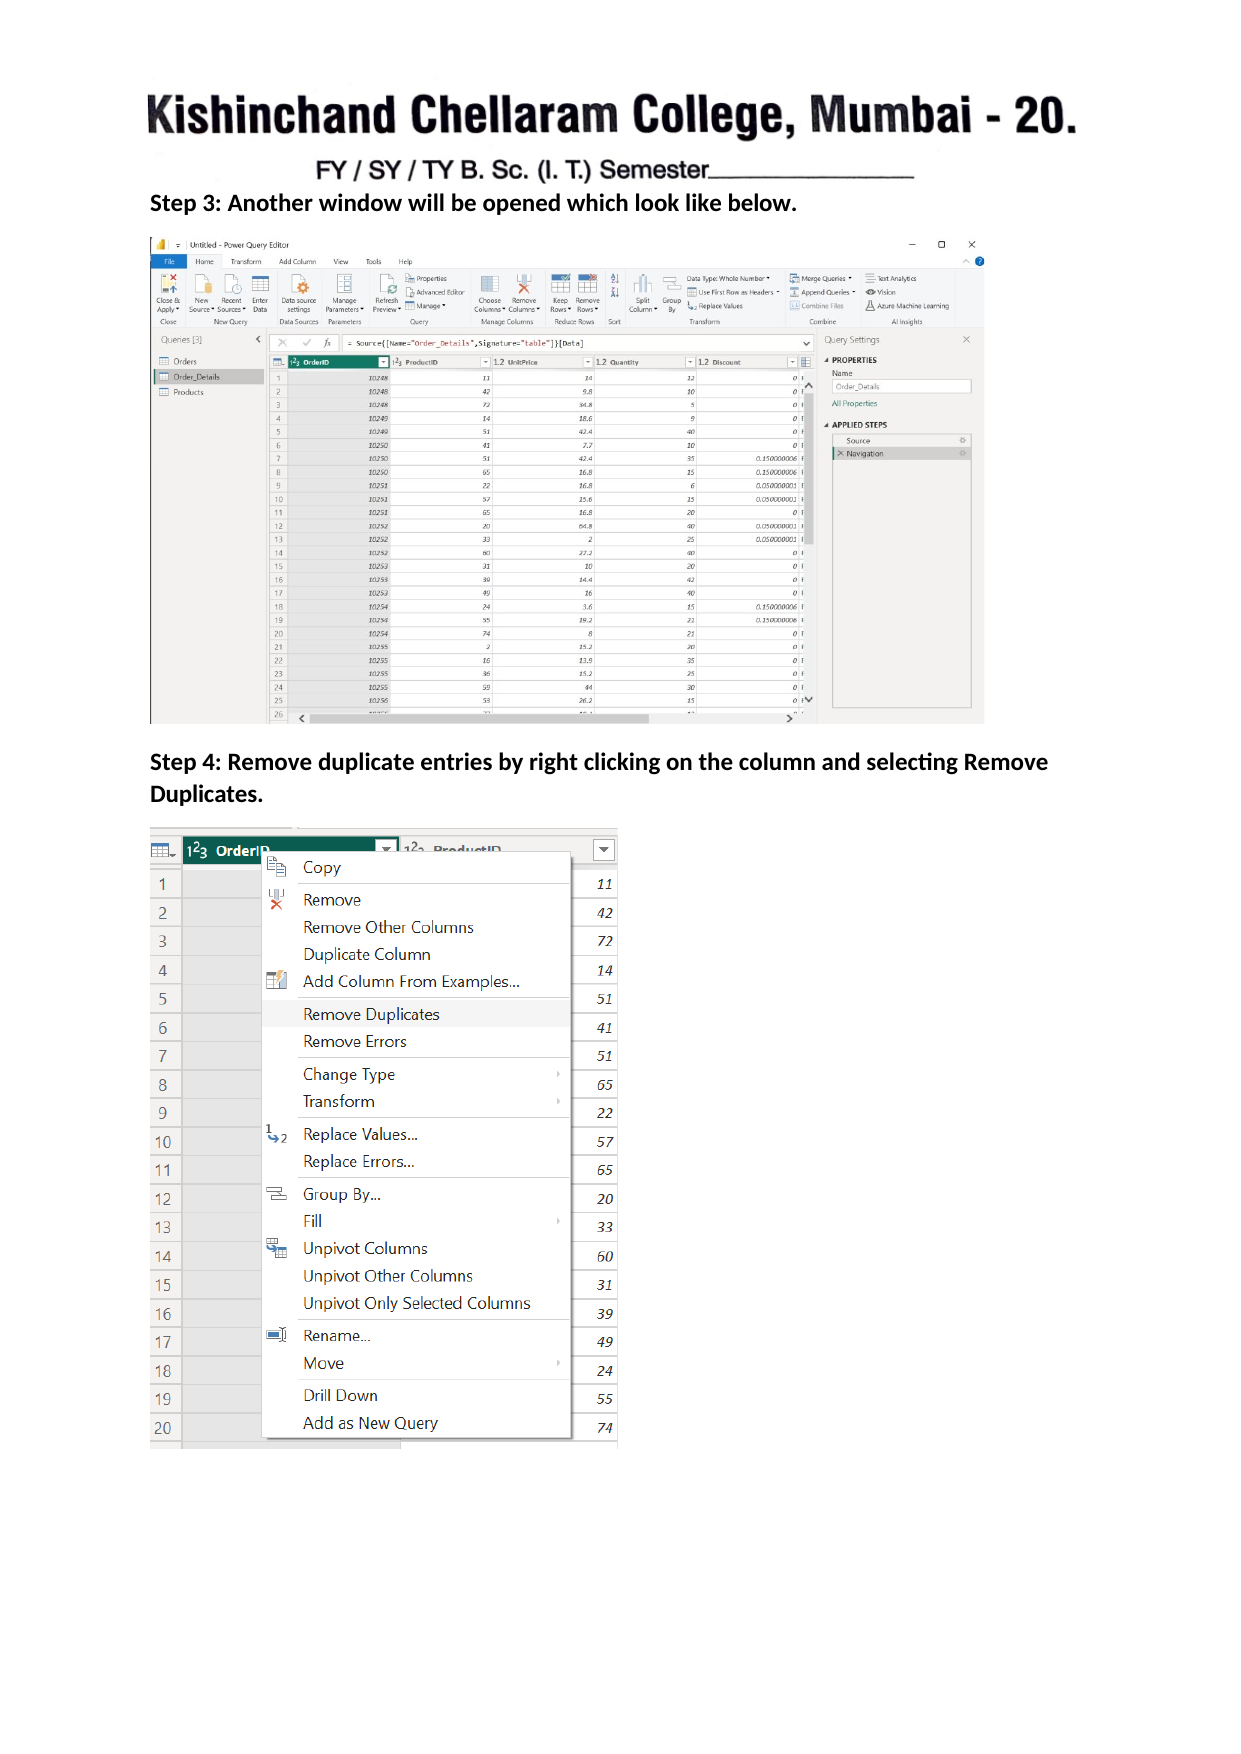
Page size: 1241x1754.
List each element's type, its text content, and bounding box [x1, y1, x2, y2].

picture [147, 75, 1088, 184]
picture [150, 237, 985, 724]
text Step 3: Another window will be opened which look like below. [150, 187, 1093, 218]
picture [150, 827, 618, 1449]
